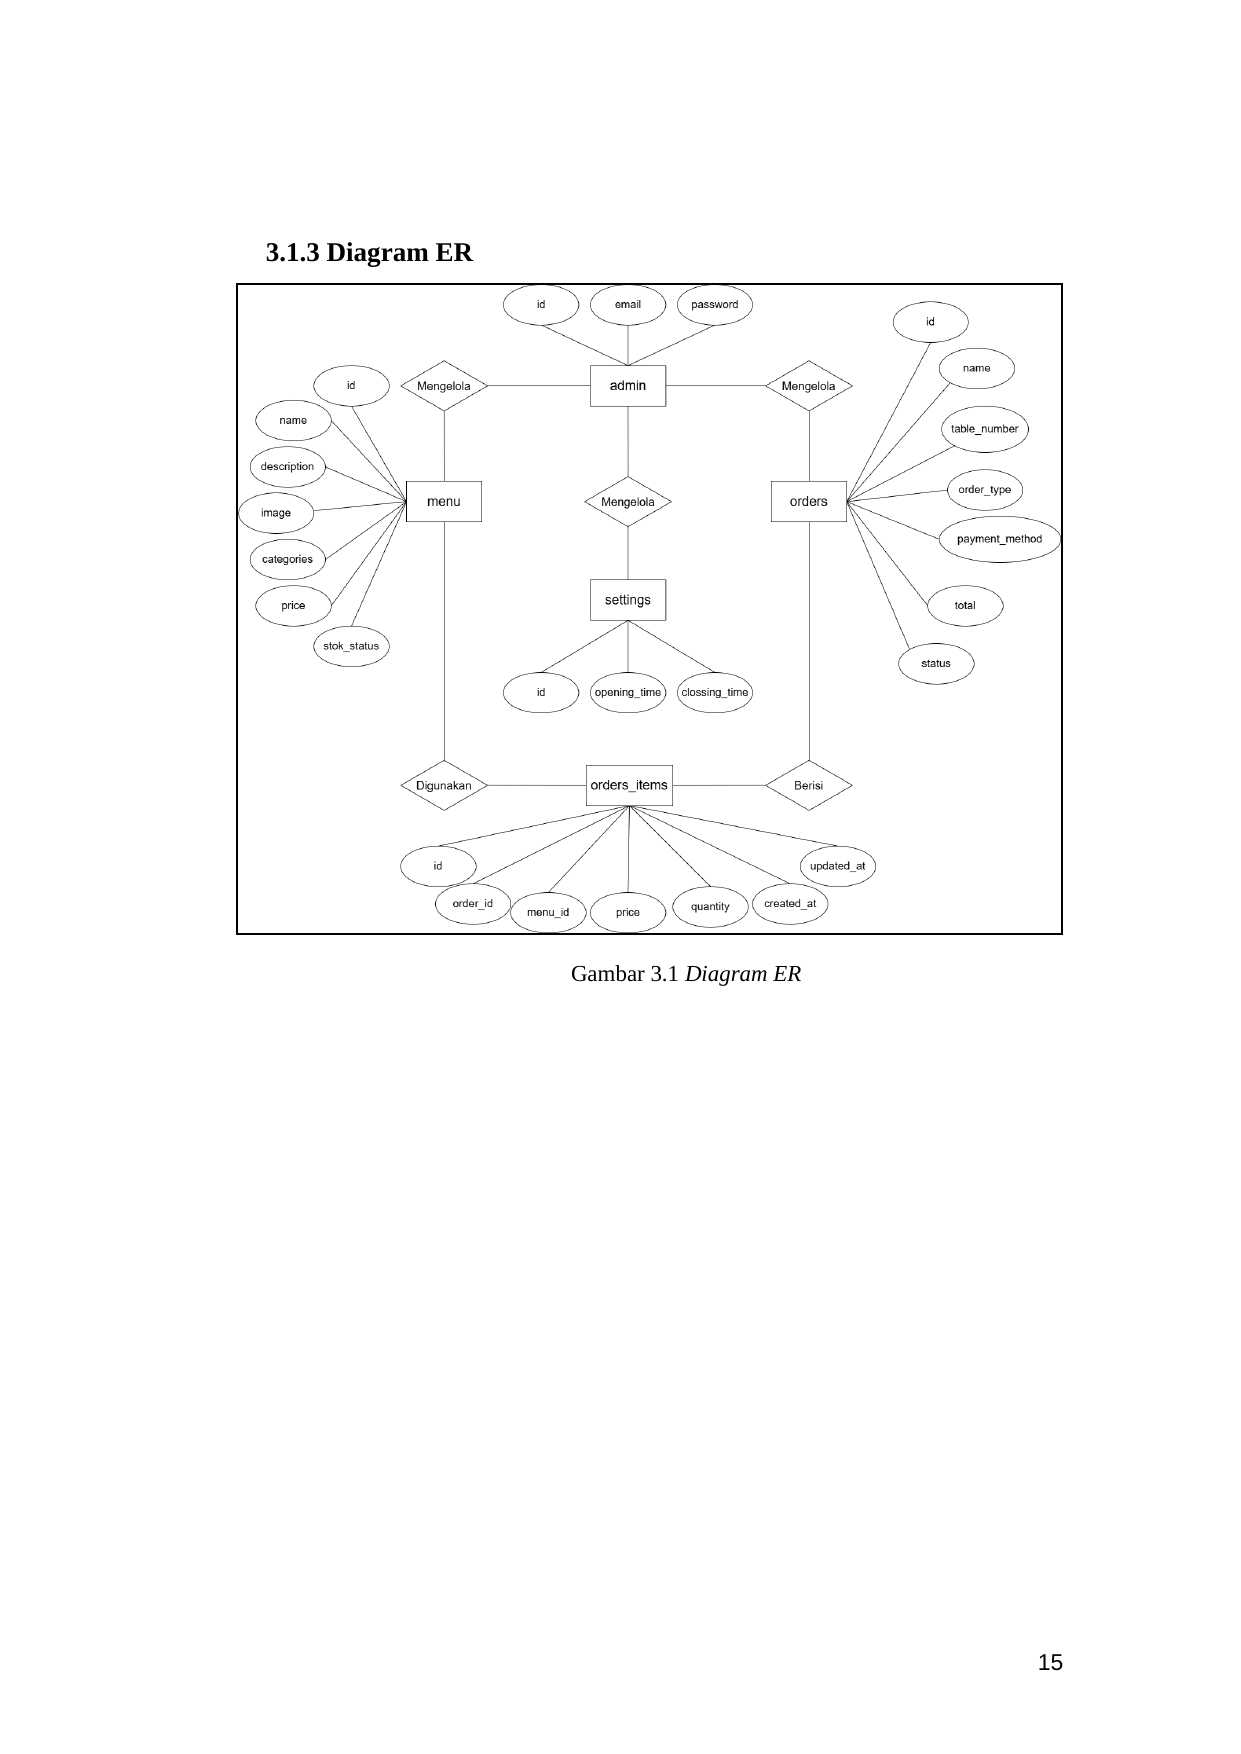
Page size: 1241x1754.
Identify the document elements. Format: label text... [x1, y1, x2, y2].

subtitle Gambar 3.1 Diagram ER [236, 960, 1063, 986]
picture [238, 285, 1061, 933]
subtitle 3.1.3 Diagram ER [236, 236, 1063, 267]
